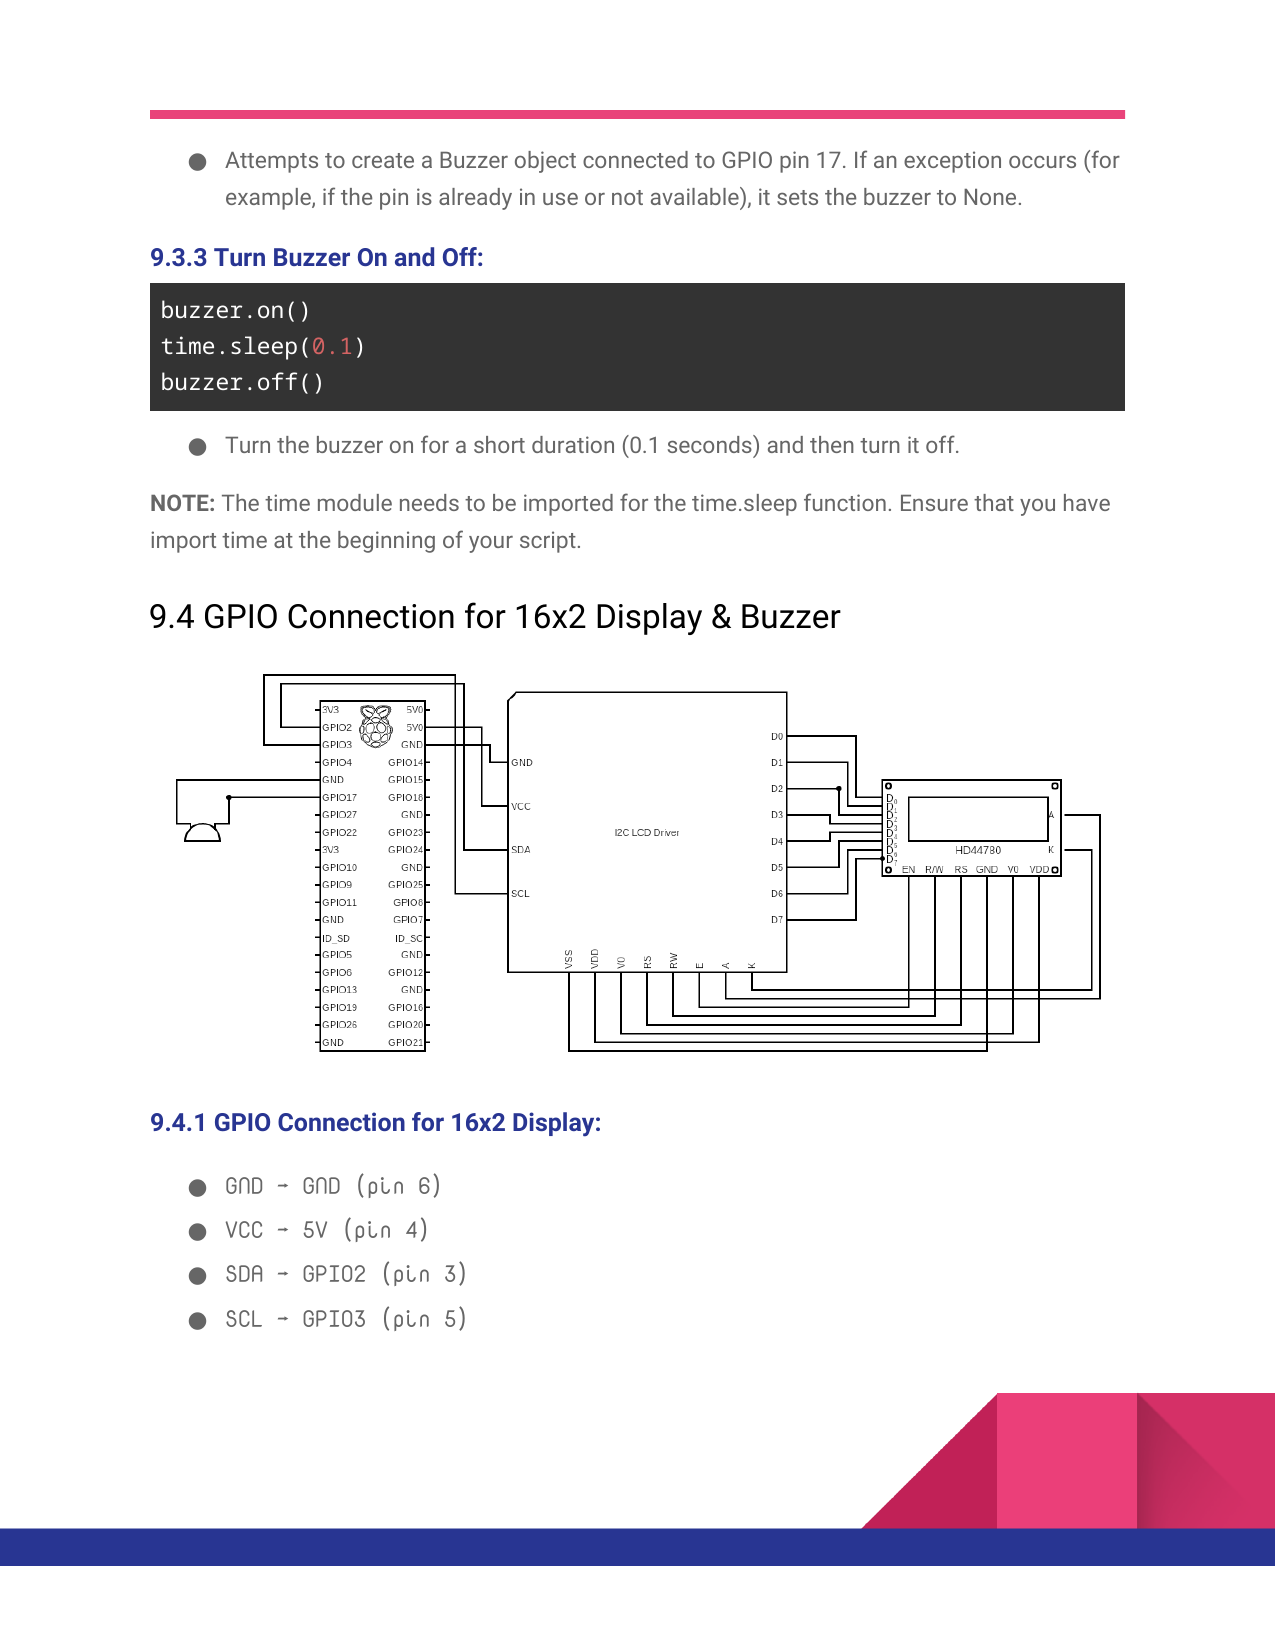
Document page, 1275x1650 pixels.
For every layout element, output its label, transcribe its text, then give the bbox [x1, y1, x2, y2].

subtitle 9.3.3 Turn Buzzer On and Off: [150, 243, 1125, 272]
subtitle 9.4 GPIO Connection for 16x2 Display & Buzzer [148, 598, 1125, 637]
list VCC → 5V (pin 4) [187, 1214, 1125, 1246]
list Attempts to create a Buzzer object connected to GPIO pin 17. If an exception occurs (for example, if the pin is already in use or not available), it sets the buzzer to None. [187, 147, 1125, 211]
picture [150, 110, 1125, 119]
list Turn the buzzer on for a short duration (0.1 seconds) and then turn it off. [187, 432, 1125, 459]
picture [0, 1391, 1275, 1566]
list SCL → GPIO3 (pin 5) [187, 1302, 1125, 1334]
list GND → GND (pin 6) [187, 1169, 1125, 1201]
list SDA → GPIO2 (pin 3) [187, 1258, 1125, 1290]
subtitle 9.4.1 GPIO Connection for 16x2 Display: [150, 1108, 1125, 1137]
picture [150, 657, 1125, 1077]
table_header buzzer.on() time.sleep(0.1) buzzer.off() [150, 283, 1125, 411]
text NOTE: The time module needs to be imported for the time.sleep function. Ensure that you have import time at the beginning of your script. [150, 490, 1125, 554]
